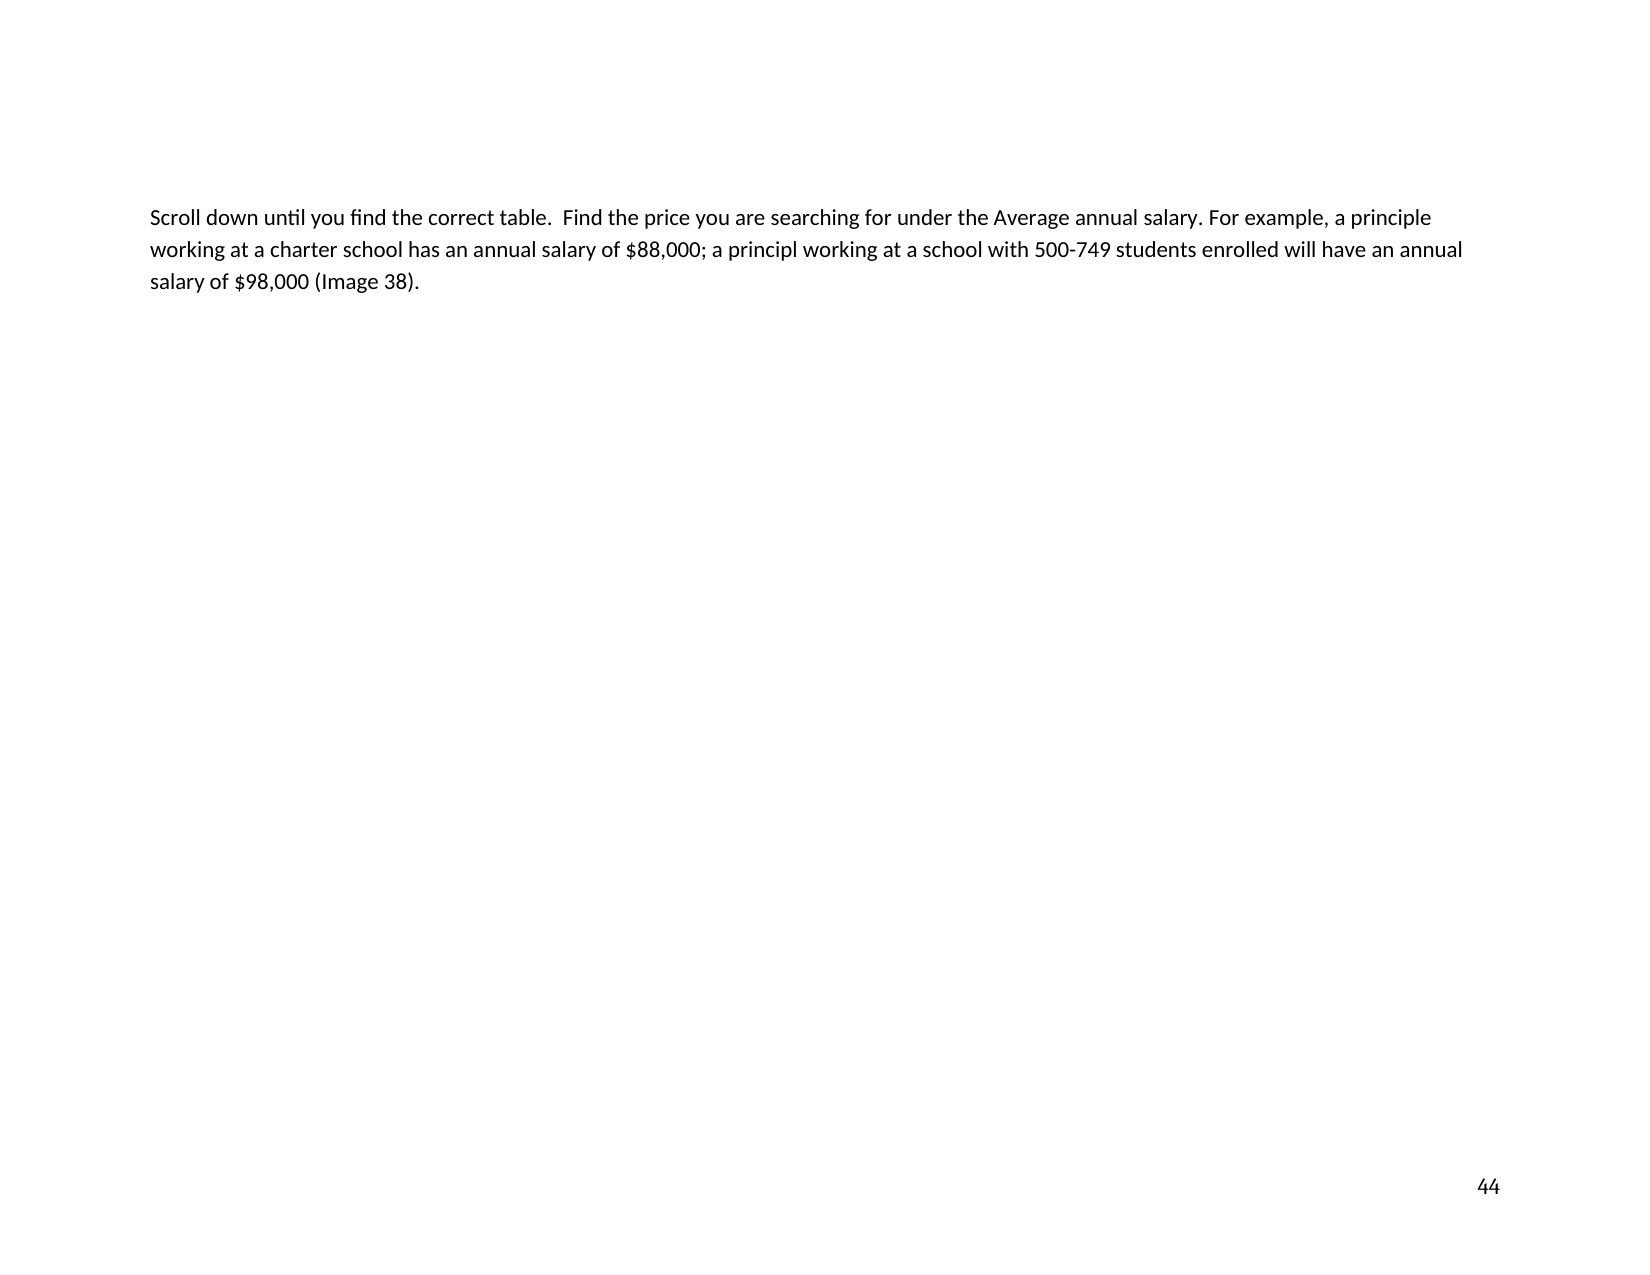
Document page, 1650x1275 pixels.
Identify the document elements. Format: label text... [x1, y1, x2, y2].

text Scroll down until you find the correct table. Find the price you are searching for under the Average annual salary. For example, a principle working at a charter school has an annual salary of $88,000; a principl working at a school with 500-749 students enrolled will have an annual salary of $98,000 (Image 38). [150, 203, 1500, 295]
